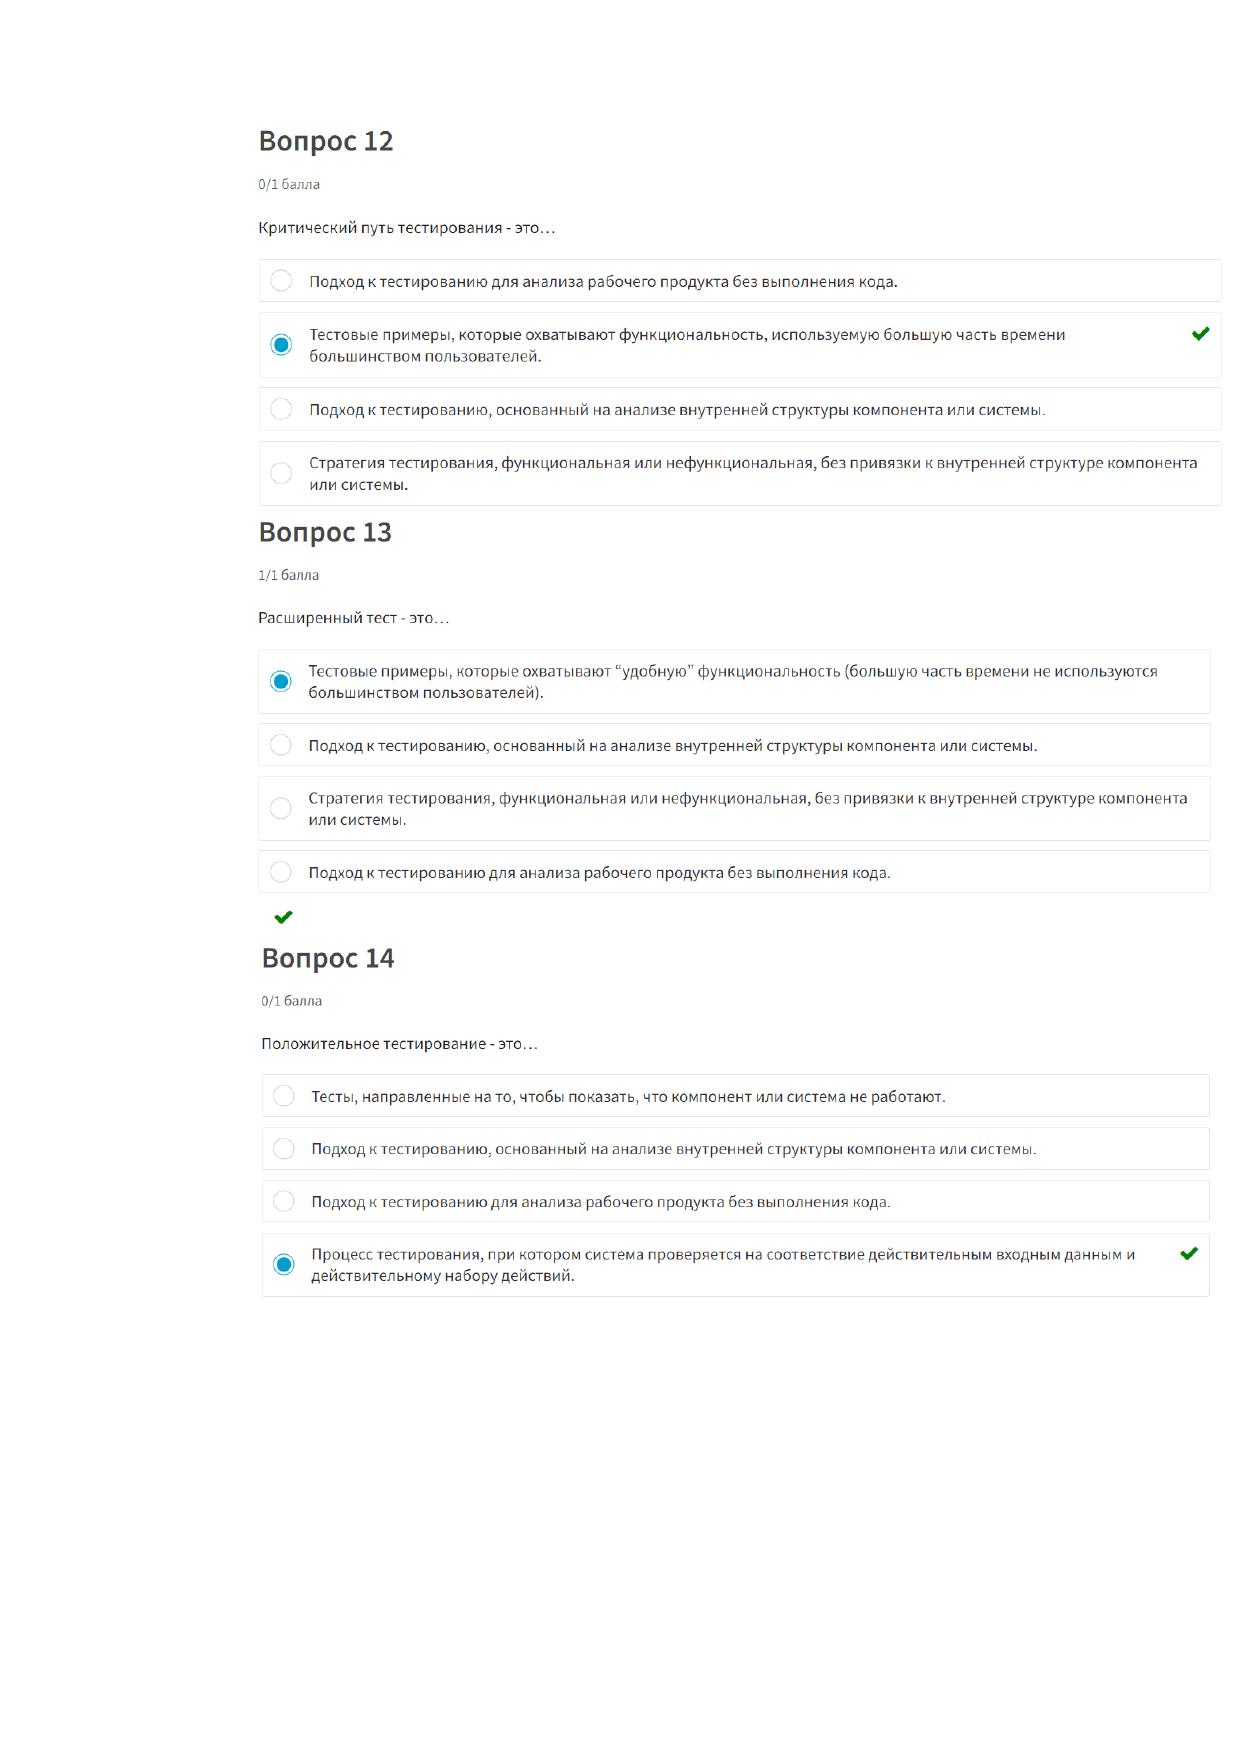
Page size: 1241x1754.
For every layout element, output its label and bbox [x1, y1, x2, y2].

picture [251, 118, 1226, 1313]
